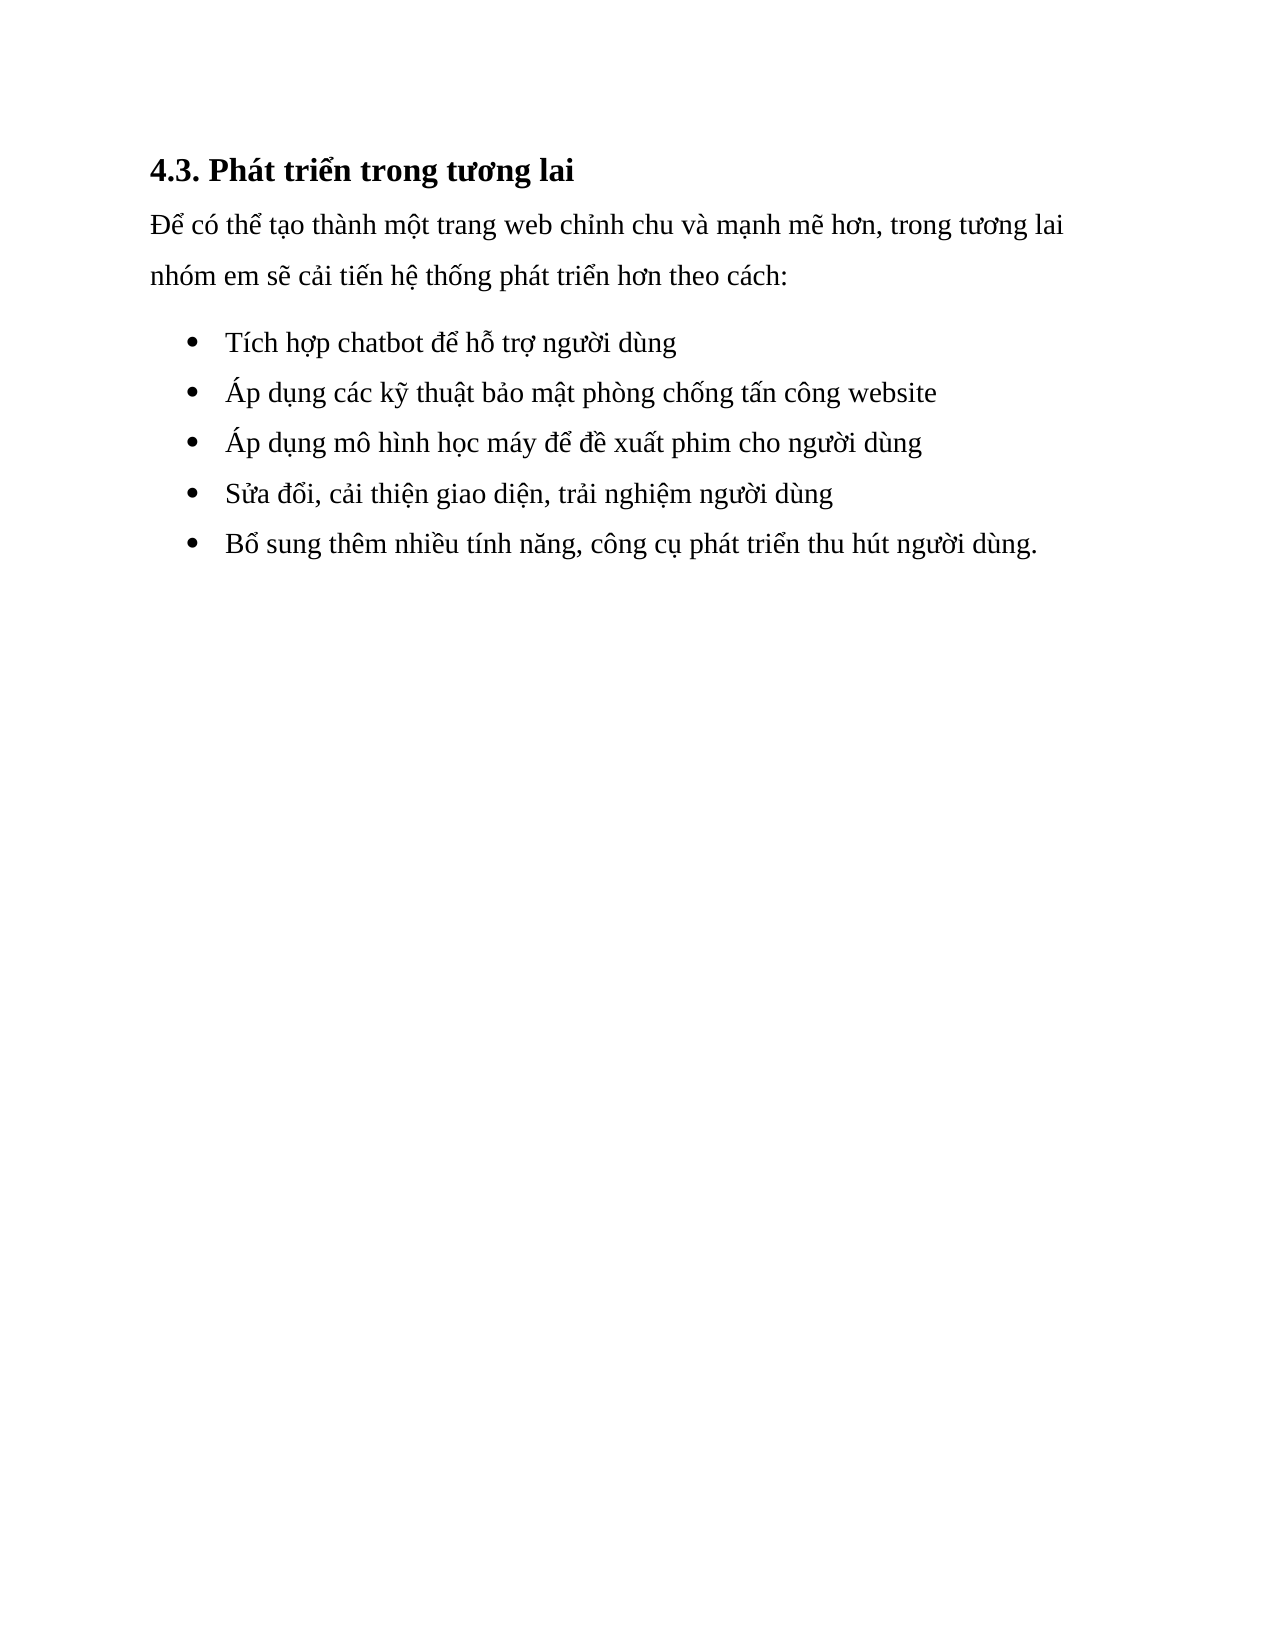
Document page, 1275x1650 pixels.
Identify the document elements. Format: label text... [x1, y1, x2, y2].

list Áp dụng mô hình học máy để đề xuất phim cho người dùng [187, 426, 1125, 459]
list Sửa đổi, cải thiện giao diện, trải nghiệm người dùng [187, 476, 1125, 510]
list Áp dụng các kỹ thuật bảo mật phòng chống tấn công website [187, 375, 1125, 409]
list Tích hợp chatbot để hỗ trợ người dùng [187, 325, 1125, 358]
list Bổ sung thêm nhiều tính năng, công cụ phát triển thu hút người dùng. [187, 526, 1125, 560]
subtitle 4.3. Phát triển trong tương lai [150, 150, 1125, 188]
text Để có thể tạo thành một trang web chỉnh chu và mạnh mẽ hơn, trong tương lai nhóm em sẽ cải tiến hệ thống phát triển hơn theo cách: [150, 207, 1125, 291]
